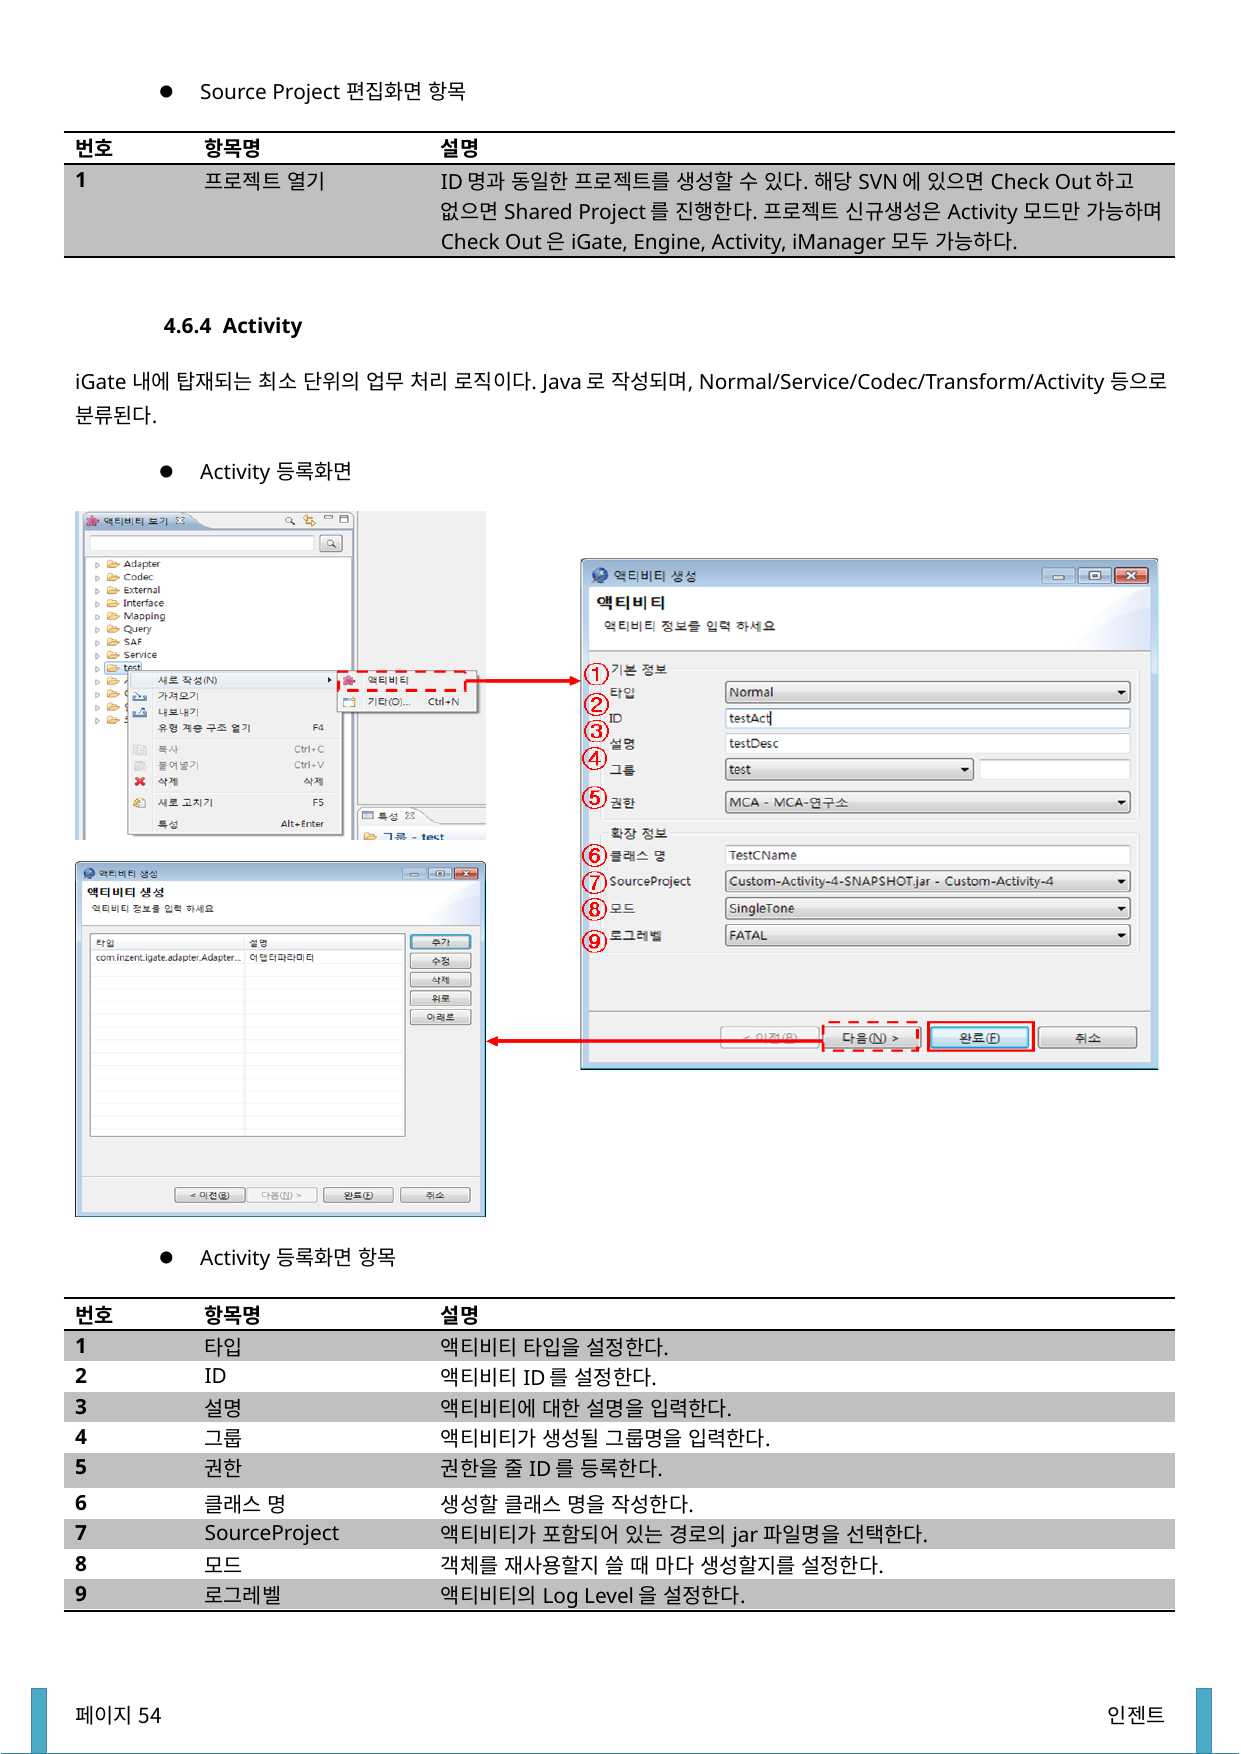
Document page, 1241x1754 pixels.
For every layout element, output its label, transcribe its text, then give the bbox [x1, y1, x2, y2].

table_cell SourceProject [193, 1519, 429, 1549]
table_header 항목명 [193, 1299, 429, 1329]
table_header 번호 [64, 1299, 193, 1329]
table_cell 7 [64, 1519, 193, 1549]
table_cell 액티비티가 생성될 그룹명을 입력한다. [429, 1422, 1175, 1452]
table_cell 8 [64, 1549, 193, 1579]
table_cell 로그레벨 [193, 1579, 429, 1609]
table_cell 모드 [193, 1549, 429, 1579]
table_cell 생성할 클래스 명을 작성한다. [429, 1488, 1175, 1518]
table_cell ID명과 동일한 프로젝트를 생성할 수 있다. 해당 SVN에 있으면 Check Out하고 없으면 Shared Project를 진행한다. 프로젝트 신규생성은 Activity 모드만 가능하며 Check Out은 iGate, Engine, Activity, iManager 모두 가능하다. [429, 165, 1175, 256]
table_cell 액티비티에 대한 설명을 입력한다. [429, 1392, 1175, 1422]
table_cell 권한 [193, 1453, 429, 1488]
text iGate 내에 탑재되는 최소 단위의 업무 처리 로직이다. Java로 작성되며, Normal/Service/Codec/Transform/Activity 등으로 분류된다. [75, 365, 1181, 430]
picture [75, 511, 1159, 1217]
list Activity 등록화면 항목 [158, 1241, 1181, 1271]
table_cell 타입 [193, 1331, 429, 1361]
table_cell 클래스 명 [193, 1488, 429, 1518]
table_cell 권한을 줄 ID를 등록한다. [429, 1453, 1175, 1488]
table_cell 1 [64, 165, 193, 256]
table_cell 6 [64, 1488, 193, 1518]
table_header 설명 [429, 1299, 1175, 1329]
table_cell 액티비티 ID를 설정한다. [429, 1361, 1175, 1392]
table_cell 액티비티의 Log Level을 설정한다. [429, 1579, 1175, 1609]
table_cell 4 [64, 1422, 193, 1452]
table_cell 프로젝트 열기 [193, 165, 429, 256]
subtitle Activity [164, 311, 1181, 340]
table_cell 2 [64, 1361, 193, 1392]
list Activity 등록화면 [158, 455, 1181, 486]
table_cell 그룹 [193, 1422, 429, 1452]
table_header 설명 [429, 133, 1175, 163]
table_cell 설명 [193, 1392, 429, 1422]
table_header 번호 [64, 133, 193, 163]
list Source Project 편집화면 항목 [158, 75, 1181, 105]
table_cell 액티비티가 포함되어 있는 경로의 jar 파일명을 선택한다. [429, 1519, 1175, 1549]
table_cell 1 [64, 1331, 193, 1361]
table_cell 5 [64, 1453, 193, 1488]
table_cell 액티비티 타입을 설정한다. [429, 1331, 1175, 1361]
table_cell 9 [64, 1579, 193, 1609]
table_cell 3 [64, 1392, 193, 1422]
table_header 항목명 [193, 133, 429, 163]
table_cell 객체를 재사용할지 쓸 때 마다 생성할지를 설정한다. [429, 1549, 1175, 1579]
table_cell ID [193, 1361, 429, 1392]
